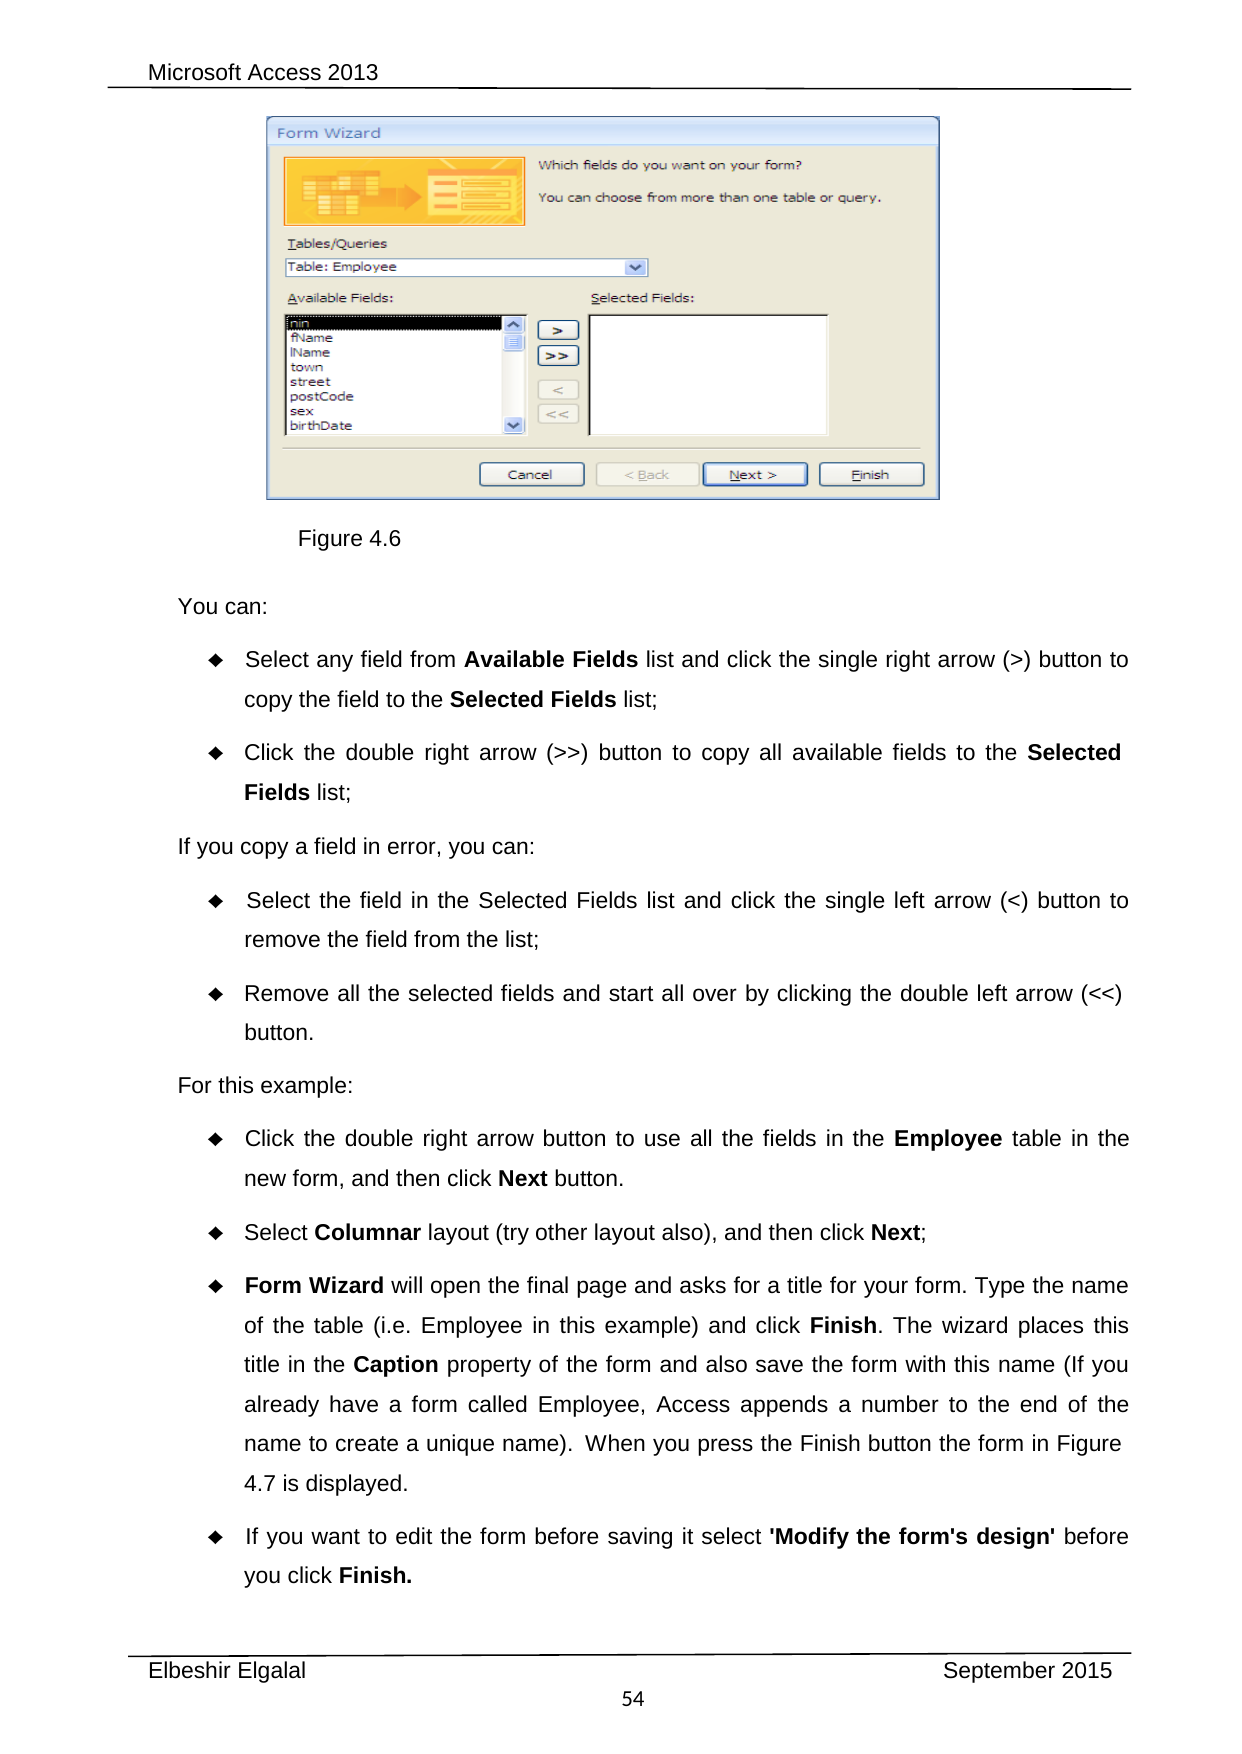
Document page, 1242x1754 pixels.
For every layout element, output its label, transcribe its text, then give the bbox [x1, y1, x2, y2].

text 4.7 is displayed. [244, 1470, 1148, 1496]
text ♦ If you want to edit the form before saving it select 'Modify the form's design' before you click Finish. [207, 1523, 1130, 1588]
text Figure 4.6 [298, 524, 1148, 550]
text If you copy a field in error, you can: [177, 833, 1148, 859]
text ♦ Click the double right arrow button to use all the fields in the Employee table in the new form, and then click Next button. [207, 1125, 1130, 1191]
text ♦ Remove all the selected fields and start all over by clicking the double left arrow (<<) [207, 979, 1148, 1006]
text ♦ Form Wizard will open the final page and asks for a title for your form. Type the name of the table (i.e. Employee in this example) and click Finish. The wizard places this title in the Caption property of the form and also save the form with this name (If you already have a form called Employee, Access appends a number to the end of the name to create a unique name). When you press the Finish button the form in Figure [207, 1272, 1130, 1456]
text ♦ Select any field from Available Fields list and click the single right arrow (>) button to copy the field to the Selected Fields list; [207, 646, 1129, 712]
text ♦ Click the double right arrow (>>) button to copy all available fields to the Selected [207, 739, 1148, 766]
text ♦ Select the field in the Selected Fields list and click the single left arrow (<) button to remove the field from the list; [207, 887, 1129, 952]
text You can: [177, 593, 1148, 619]
text For this example: [177, 1072, 1148, 1098]
text button. [244, 1019, 1148, 1045]
picture [266, 116, 940, 500]
text Fields list; [244, 779, 1148, 805]
text ♦ Select Columnar layout (try other layout also), and then click Next; [207, 1218, 1148, 1245]
